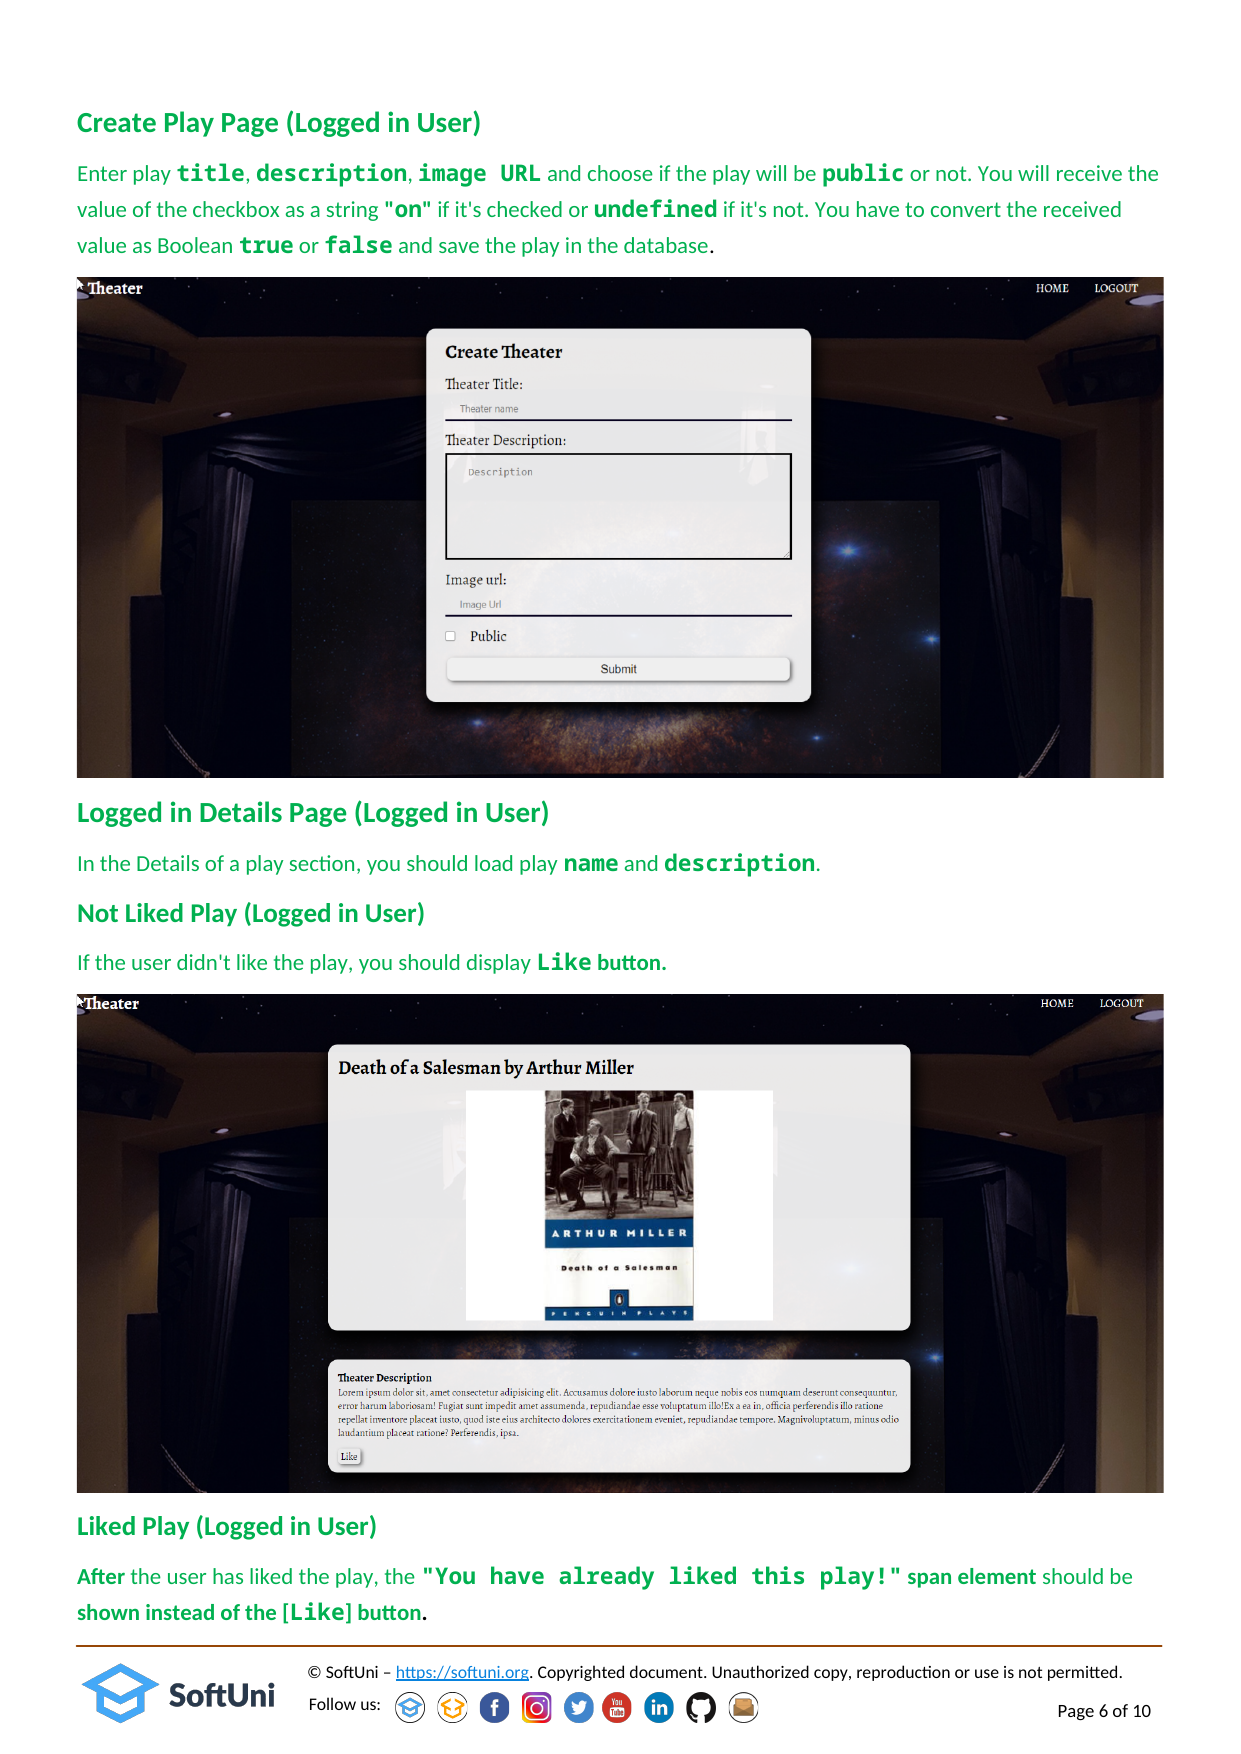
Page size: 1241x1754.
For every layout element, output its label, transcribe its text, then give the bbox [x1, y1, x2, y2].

text In the Details of a play section, you should load play name and description. [77, 847, 1163, 879]
text If the user didn't like the play, you should display Like button. [77, 946, 1163, 977]
picture [564, 1692, 594, 1723]
picture [644, 1714, 653, 1723]
picture [644, 1692, 653, 1701]
picture [522, 1692, 552, 1723]
picture [479, 1692, 510, 1723]
picture [602, 1692, 632, 1723]
text Liked Play (Logged in User) [77, 1509, 1163, 1542]
picture [76, 277, 1164, 778]
text Create Play Page (Logged in User) [77, 104, 1163, 139]
text Not Liked Play (Logged in User) [77, 896, 1163, 929]
picture [665, 1714, 674, 1723]
text Enter play title, description, image URL and choose if the play will be public or not. You will receive the value of the checkbox as a string "on" if it's checked or undefined if it's not. You have to convert the received value as Boolean true or false and save the play in the database. [77, 157, 1163, 260]
picture [665, 1692, 674, 1701]
picture [437, 1692, 468, 1723]
text Logged in Details Page (Logged in User) [77, 794, 1163, 829]
picture [686, 1692, 716, 1723]
picture [75, 1658, 281, 1729]
picture [395, 1692, 425, 1723]
picture [658, 1705, 667, 1714]
text After the user has liked the play, the "You have already liked this play!" span element should be shown instead of the [Like] button. [77, 1560, 1163, 1627]
picture [76, 994, 1164, 1493]
picture [728, 1692, 759, 1723]
